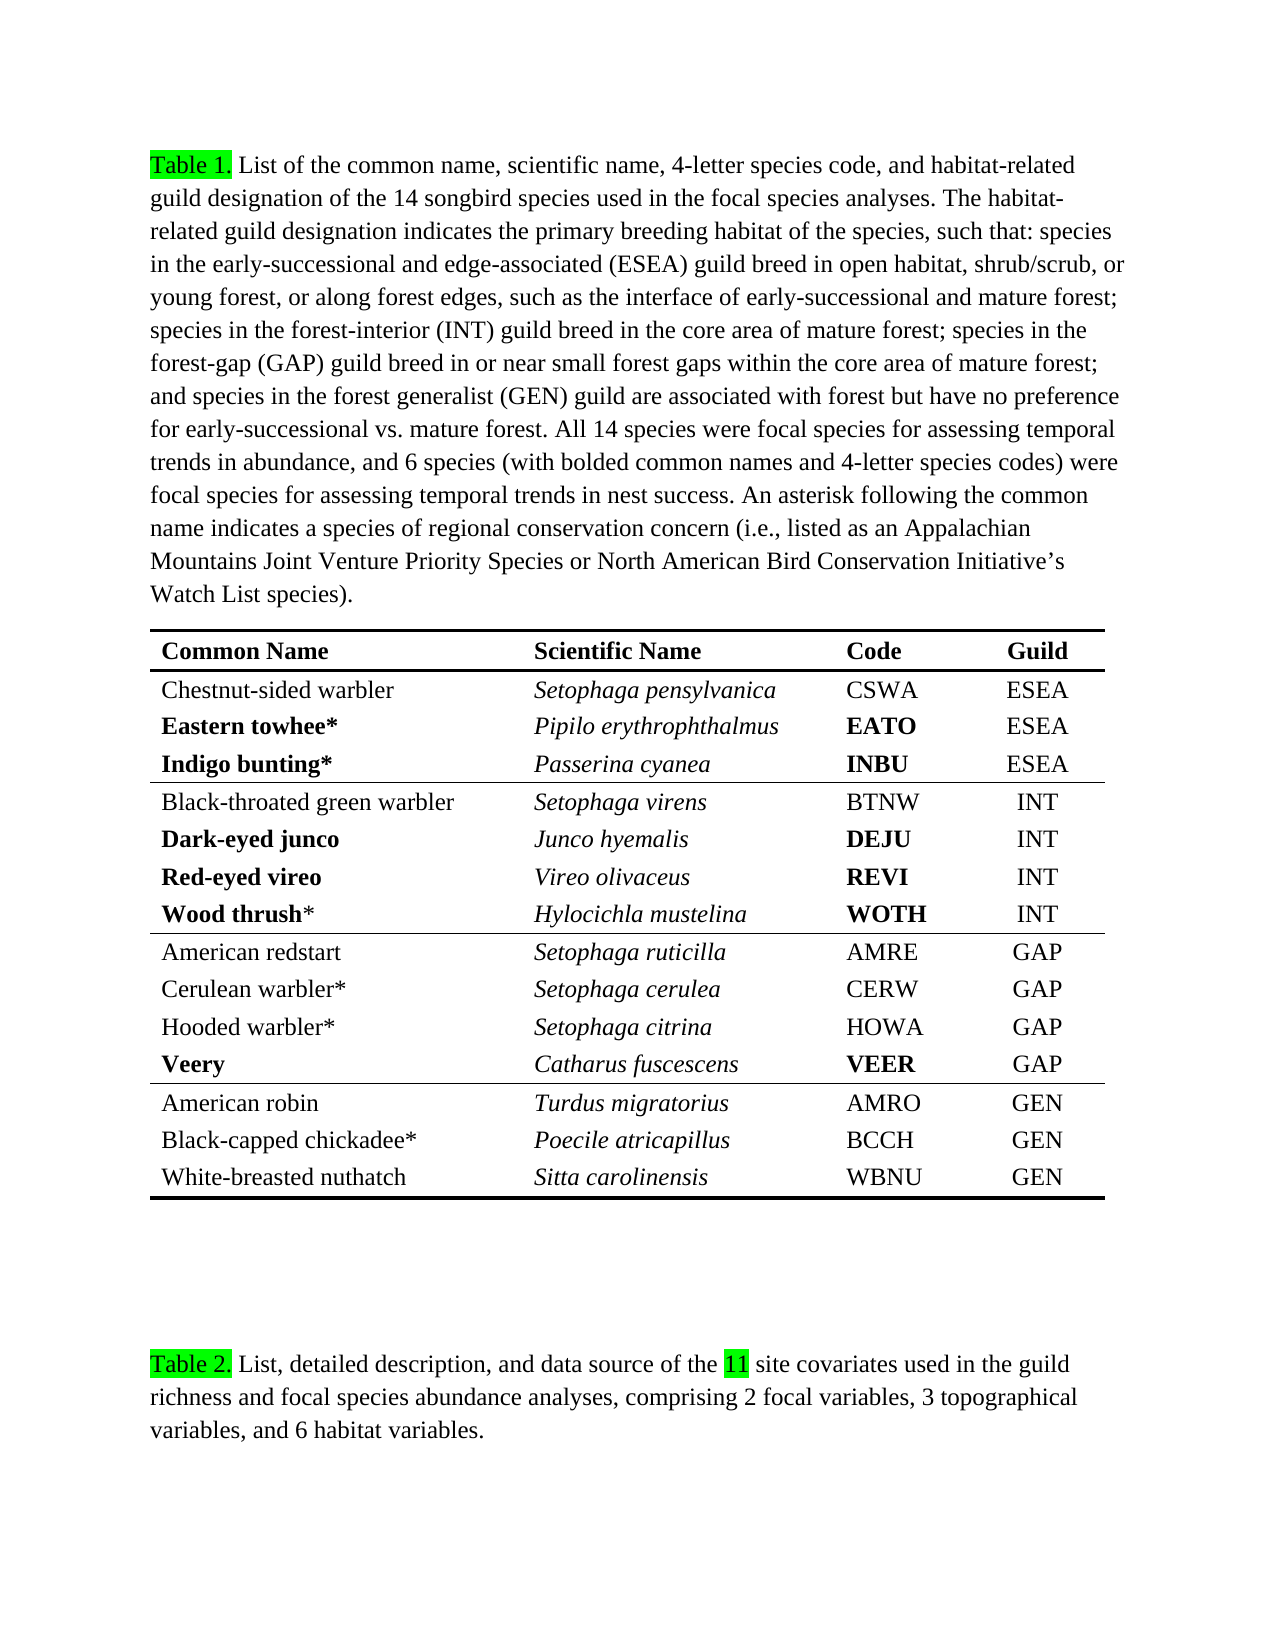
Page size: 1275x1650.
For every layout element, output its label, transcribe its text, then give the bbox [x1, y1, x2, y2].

table_cell GAP [970, 1045, 1105, 1083]
table_cell WBNU [835, 1158, 970, 1196]
table_cell BCCH [835, 1120, 970, 1158]
table_cell American robin [150, 1084, 523, 1120]
table_cell Setophaga pensylvanica [523, 672, 835, 707]
table_cell BTNW [835, 783, 970, 819]
table_cell Poecile atricapillus [523, 1120, 835, 1158]
table_cell Indigo bunting* [150, 744, 523, 782]
table_header Guild [970, 632, 1105, 669]
table_cell Junco hyemalis [523, 820, 835, 857]
table_cell American redstart [150, 934, 523, 970]
text Table 2. List, detailed description, and data source of the 11 site covariates used in the guild richness and focal species abundance analyses, comprising 2 focal variables, 3 topographical variables, and 6 habitat variables. [150, 1349, 1125, 1444]
table_cell Eastern towhee* [150, 707, 523, 744]
table_cell Hylocichla mustelina [523, 895, 835, 932]
table_cell Red-eyed vireo [150, 857, 523, 895]
table_cell INT [970, 783, 1105, 819]
table_cell Dark-eyed junco [150, 820, 523, 857]
table_cell White-breasted nuthatch [150, 1158, 523, 1196]
table_cell AMRO [835, 1084, 970, 1120]
table_cell GAP [970, 934, 1105, 970]
table_cell Passerina cyanea [523, 744, 835, 782]
table_cell GEN [970, 1120, 1105, 1158]
table_cell Catharus fuscescens [523, 1045, 835, 1083]
table_cell Sitta carolinensis [523, 1158, 835, 1196]
table_cell GAP [970, 1008, 1105, 1045]
table_cell Turdus migratorius [523, 1084, 835, 1120]
table_cell INT [970, 820, 1105, 857]
table_cell AMRE [835, 934, 970, 970]
table_cell CERW [835, 970, 970, 1008]
table_cell Pipilo erythrophthalmus [523, 707, 835, 744]
table_cell INT [970, 895, 1105, 932]
table_cell Setophaga citrina [523, 1008, 835, 1045]
table_cell WOTH [835, 895, 970, 932]
table_cell Veery [150, 1045, 523, 1083]
table_cell Setophaga virens [523, 783, 835, 819]
table_cell Black-capped chickadee* [150, 1120, 523, 1158]
table_cell Setophaga ruticilla [523, 934, 835, 970]
table_cell INBU [835, 744, 970, 782]
table_cell Wood thrush* [150, 895, 523, 932]
table_cell EATO [835, 707, 970, 744]
table_cell Hooded warbler* [150, 1008, 523, 1045]
table_header Common Name [150, 632, 523, 669]
table_header Scientific Name [523, 632, 835, 669]
table_cell Chestnut-sided warbler [150, 672, 523, 707]
table_header Code [835, 632, 970, 669]
table_cell Setophaga cerulea [523, 970, 835, 1008]
table_cell INT [970, 857, 1105, 895]
table_cell Cerulean warbler* [150, 970, 523, 1008]
table_cell VEER [835, 1045, 970, 1083]
text Table 1. List of the common name, scientific name, 4-letter species code, and habitat-related guild designation of the 14 songbird species used in the focal species analyses. The habitat-related guild designation indicates the primary breeding habitat of the species, such that: species in the early-successional and edge-associated (ESEA) guild breed in open habitat, shrub/scrub, or young forest, or along forest edges, such as the interface of early-successional and mature forest; species in the forest-interior (INT) guild breed in the core area of mature forest; species in the forest-gap (GAP) guild breed in or near small forest gaps within the core area of mature forest; and species in the forest generalist (GEN) guild are associated with forest but have no preference for early-successional vs. mature forest. All 14 species were focal species for assessing temporal trends in abundance, and 6 species (with bolded common names and 4-letter species codes) were focal species for assessing temporal trends in nest success. An asterisk following the common name indicates a species of regional conservation concern (i.e., listed as an Appalachian Mountains Joint Venture Priority Species or North American Bird Conservation Initiative’s Watch List species). [150, 150, 1125, 608]
table_cell REVI [835, 857, 970, 895]
table_cell ESEA [970, 707, 1105, 744]
table_cell ESEA [970, 744, 1105, 782]
table_cell DEJU [835, 820, 970, 857]
table_cell GAP [970, 970, 1105, 1008]
table_cell HOWA [835, 1008, 970, 1045]
table_cell CSWA [835, 672, 970, 707]
table_cell GEN [970, 1084, 1105, 1120]
table_cell Vireo olivaceus [523, 857, 835, 895]
table_cell GEN [970, 1158, 1105, 1196]
table_cell ESEA [970, 672, 1105, 707]
table_cell Black-throated green warbler [150, 783, 523, 819]
